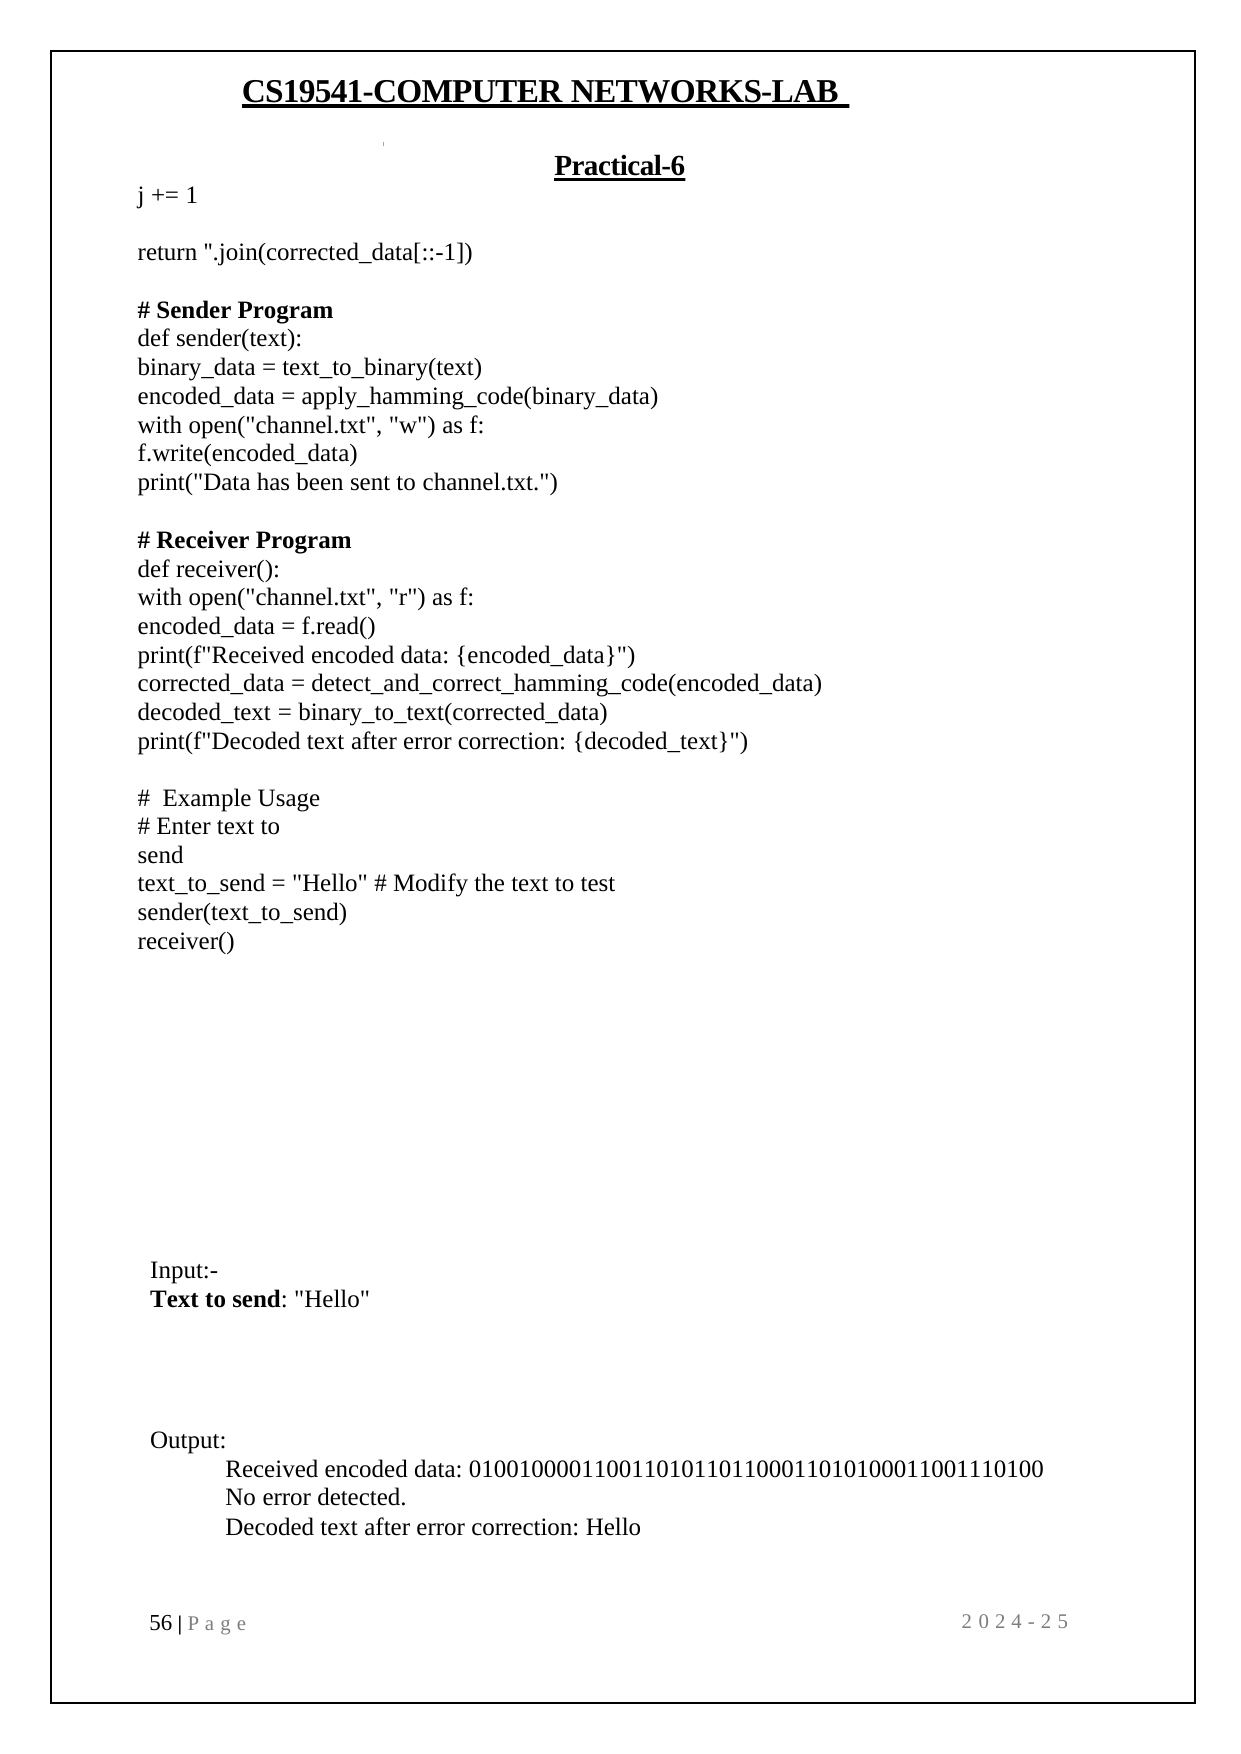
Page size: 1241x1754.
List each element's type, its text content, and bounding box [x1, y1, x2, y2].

text No error detected. [225, 1483, 1194, 1511]
text def sender(text): [137, 324, 1194, 352]
text Output: [150, 1426, 1194, 1454]
text Text to send: "Hello" [150, 1284, 1194, 1313]
text Input:- [150, 1255, 1194, 1284]
text print(f"Received encoded data: {encoded_data}") [137, 640, 1194, 669]
text # Example Usage # Enter text to send [137, 784, 331, 868]
text receiver() [137, 926, 1194, 954]
text Received encoded data: 0100100001100110101101100011010100011001110100 [225, 1454, 1194, 1483]
text encoded_data = f.read() [137, 612, 1194, 640]
text binary_data = text_to_binary(text) [137, 352, 1194, 381]
text with open("channel.txt", "r") as f: [137, 583, 1194, 611]
text print(f"Decoded text after error correction: {decoded_text}") [137, 726, 1194, 755]
subtitle # Receiver Program [137, 526, 1194, 554]
text text_to_send = "Hello" # Modify the text to test sender(text_to_send) [137, 869, 752, 925]
text f.write(encoded_data) [137, 439, 1194, 468]
text encoded_data = apply_hamming_code(binary_data) with open("channel.txt", "w") as f: [137, 381, 659, 439]
text return ''.join(corrected_data[::-1]) [137, 237, 1194, 266]
text corrected_data = detect_and_correct_hamming_code(encoded_data) decoded_text = binary_to_text(corrected_data) [137, 669, 824, 726]
text Decoded text after error correction: Hello [225, 1512, 1194, 1540]
subtitle # Sender Program [137, 295, 1194, 324]
text j += 1 [137, 181, 1194, 209]
text def receiver(): [137, 554, 1194, 583]
text print("Data has been sent to channel.txt.") [137, 468, 1194, 496]
